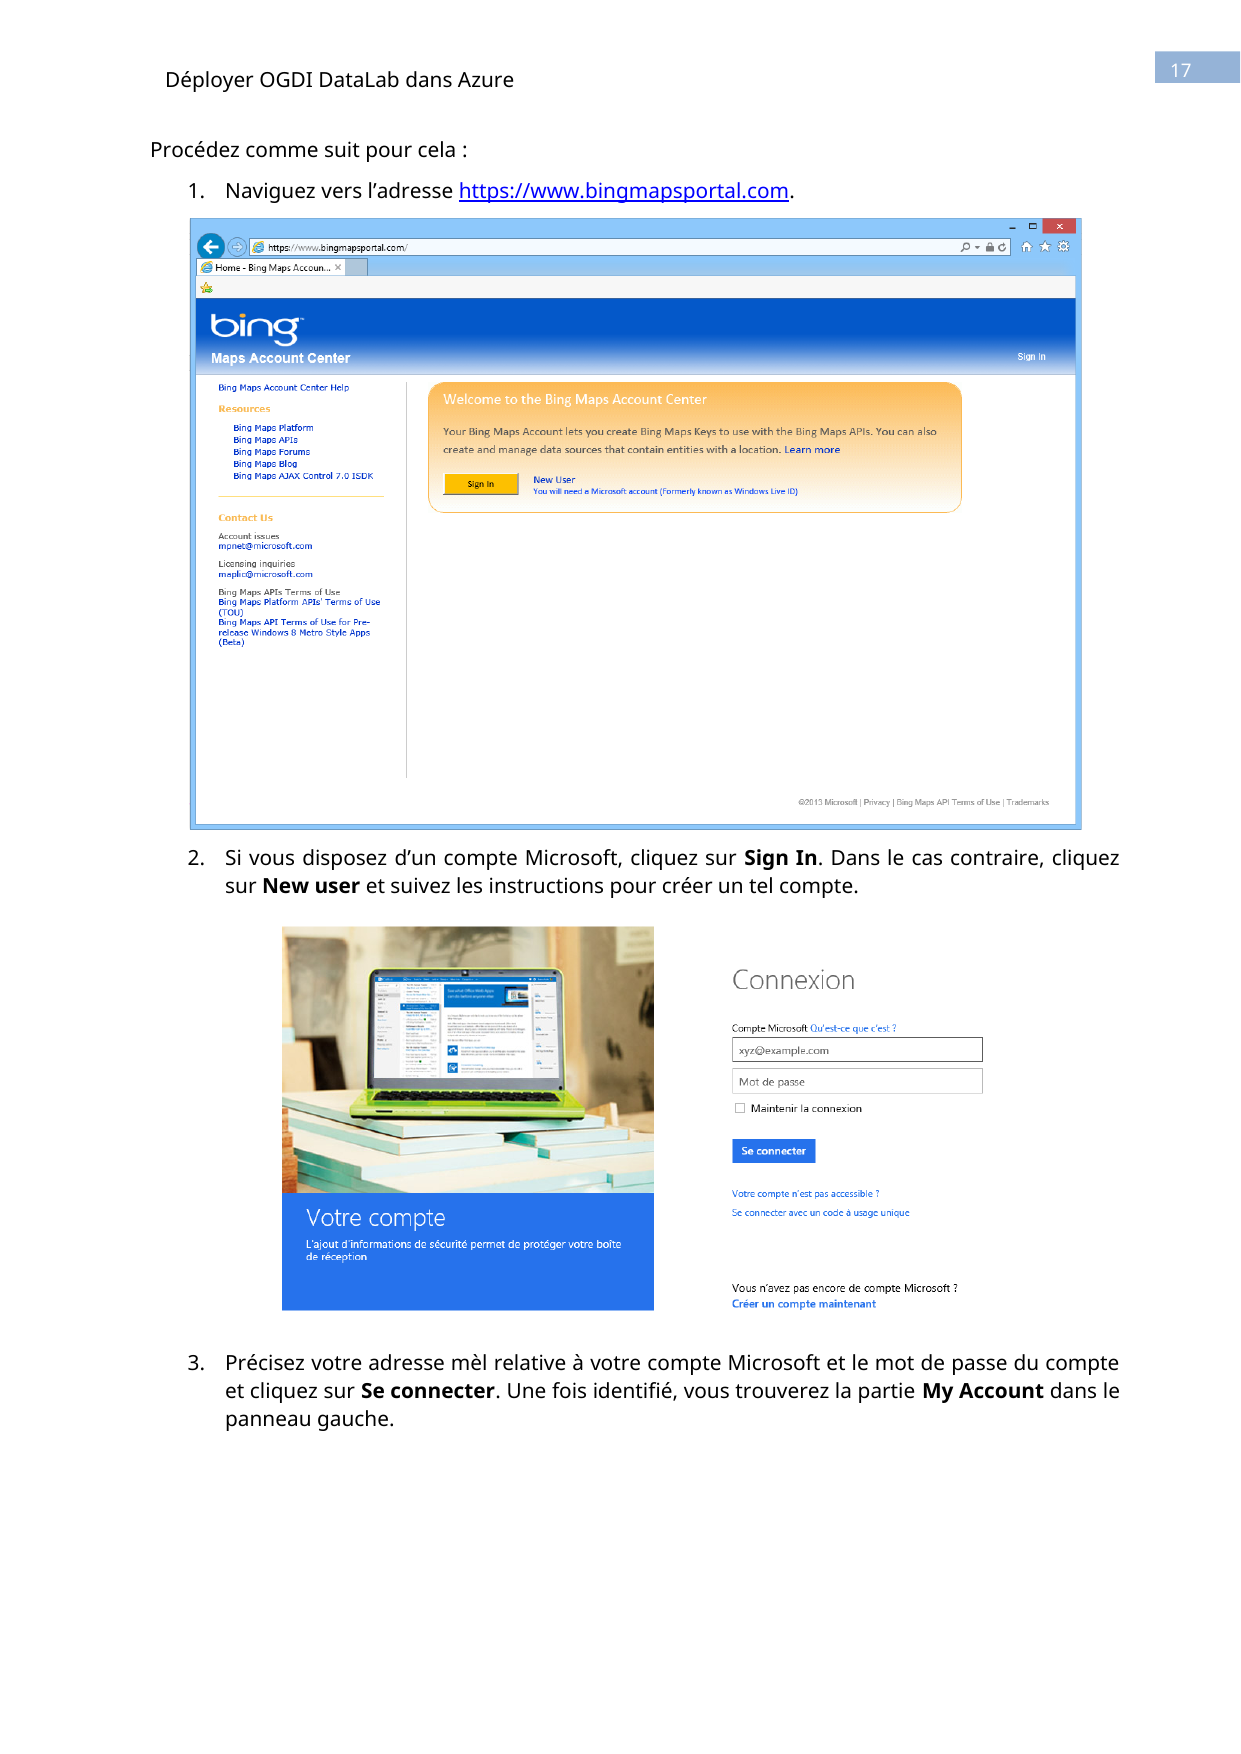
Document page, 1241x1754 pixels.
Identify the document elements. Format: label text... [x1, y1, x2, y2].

picture [188, 216, 1082, 831]
picture [270, 912, 1000, 1336]
list Précisez votre adresse mèl relative à votre compte Microsoft et le mot de passe du compte et cliquez sur Se connecter. Une fois identifié, vous trouverez la partie My Account dans le panneau gauche. [187, 1348, 1120, 1433]
list Si vous disposez d’un compte Microsoft, cliquez sur Sign In. Dans le cas contraire, cliquez sur New user et suivez les instructions pour créer un tel compte. [187, 843, 1120, 900]
text Procédez comme suit pour cela : [150, 135, 1120, 163]
list Naviguez vers l’adresse https://www.bingmapsportal.com. [187, 176, 1120, 204]
